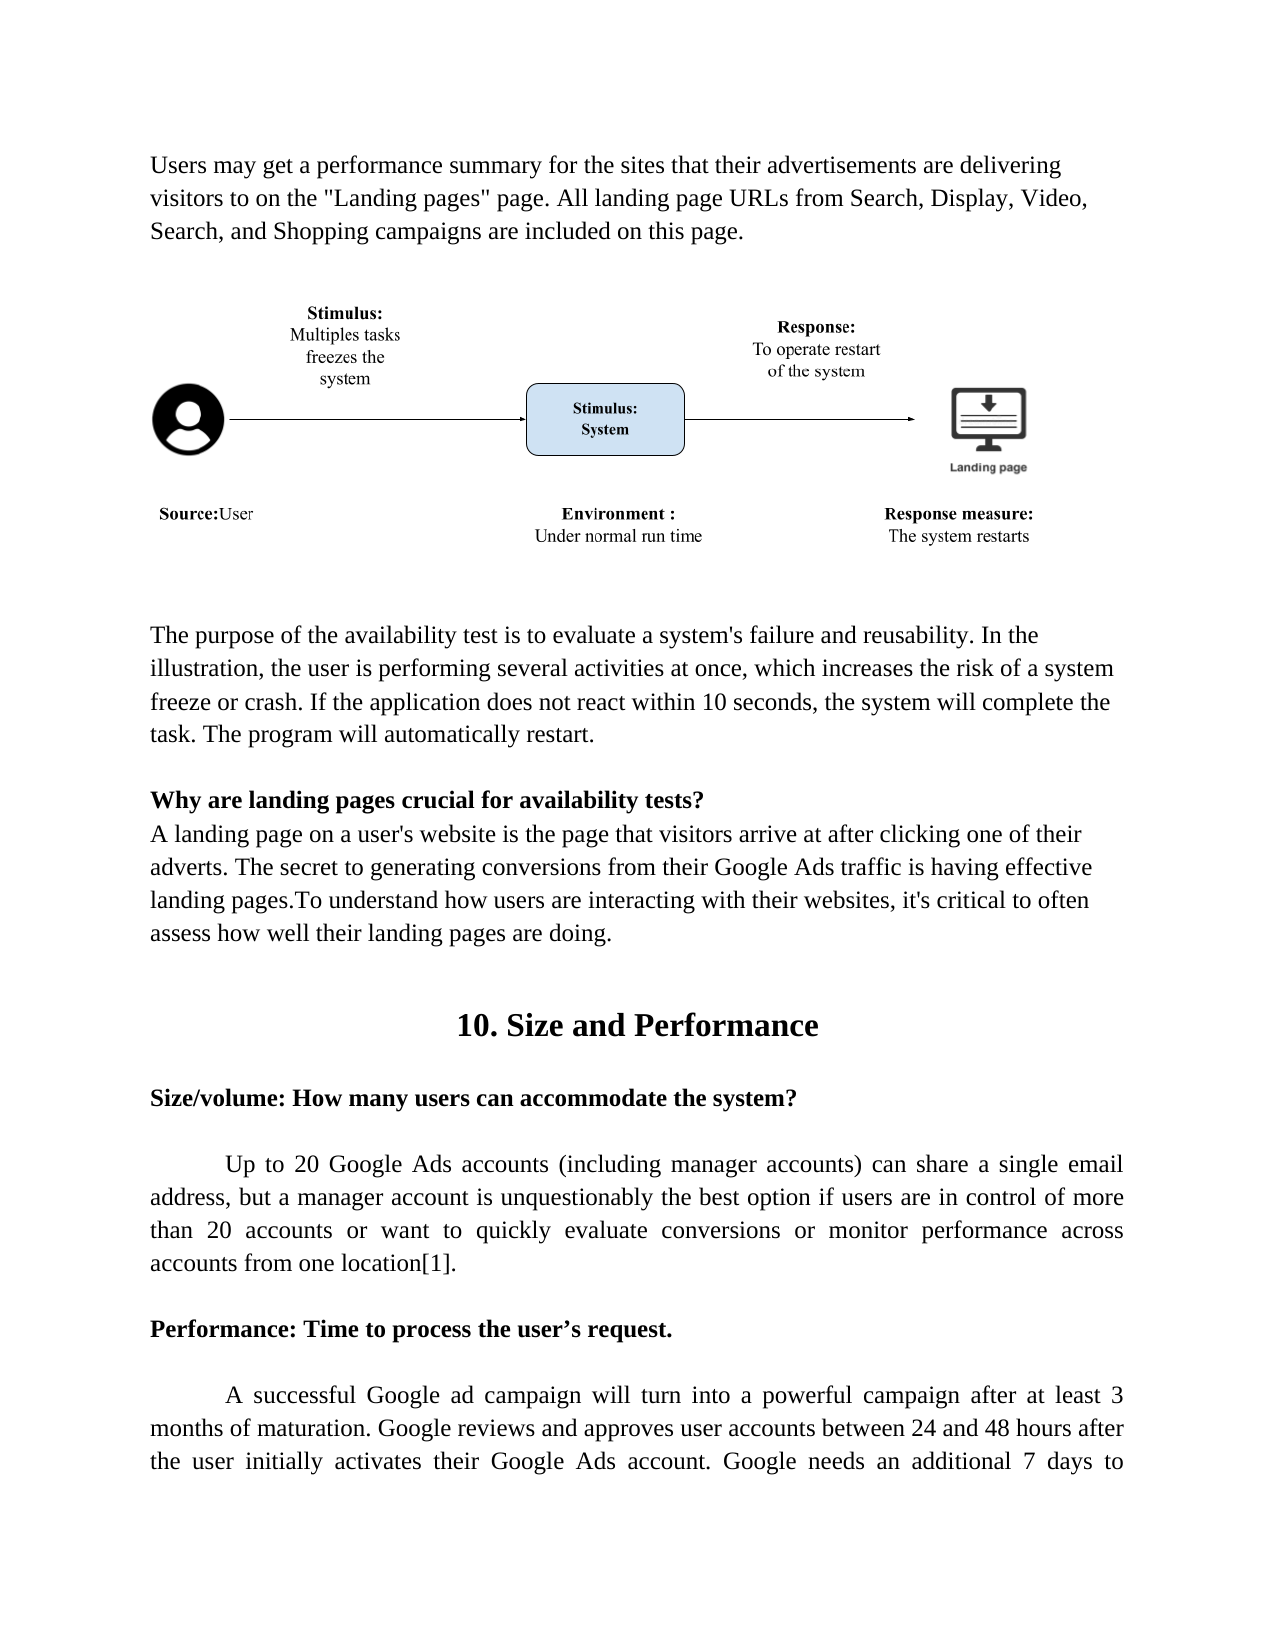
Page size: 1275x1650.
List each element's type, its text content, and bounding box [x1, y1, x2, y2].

text The purpose of the availability test is to evaluate a system's failure and reusability. In the illustration, the user is performing several activities at once, which increases the risk of a system freeze or crash. If the application does not react within 10 seconds, the system will complete the task. The program will automatically restart. [150, 621, 1125, 748]
text Size/volume: How many users can accommodate the system? [150, 1083, 1125, 1112]
text Users may get a performance summary for the sites that their advertisements are delivering visitors to on the "Landing pages" page. All landing page URLs from Search, Display, Video, Search, and Shopping campaigns are included on this page. [150, 150, 1125, 245]
text 10. Size and Performance [150, 1006, 1125, 1044]
text Up to 20 Google Ads accounts (including manager accounts) can share a single email address, but a manager account is unquestionably the best option if users are in control of more than 20 accounts or want to quickly evaluate conversions or monitor performance across accounts from one location[1]. [150, 1149, 1125, 1277]
text Why are landing pages crucial for availability tests? [150, 786, 1125, 814]
picture [150, 282, 1091, 584]
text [150, 1380, 1125, 1475]
text Performance: Time to process the user’s request. [150, 1314, 1125, 1343]
text A landing page on a user's website is the page that visitors arrive at after clicking one of their adverts. The secret to generating conversions from their Google Ads traffic is having effective landing pages.To understand how users are interacting with their websites, it's critical to often assess how well their landing pages are doing. [150, 819, 1125, 946]
